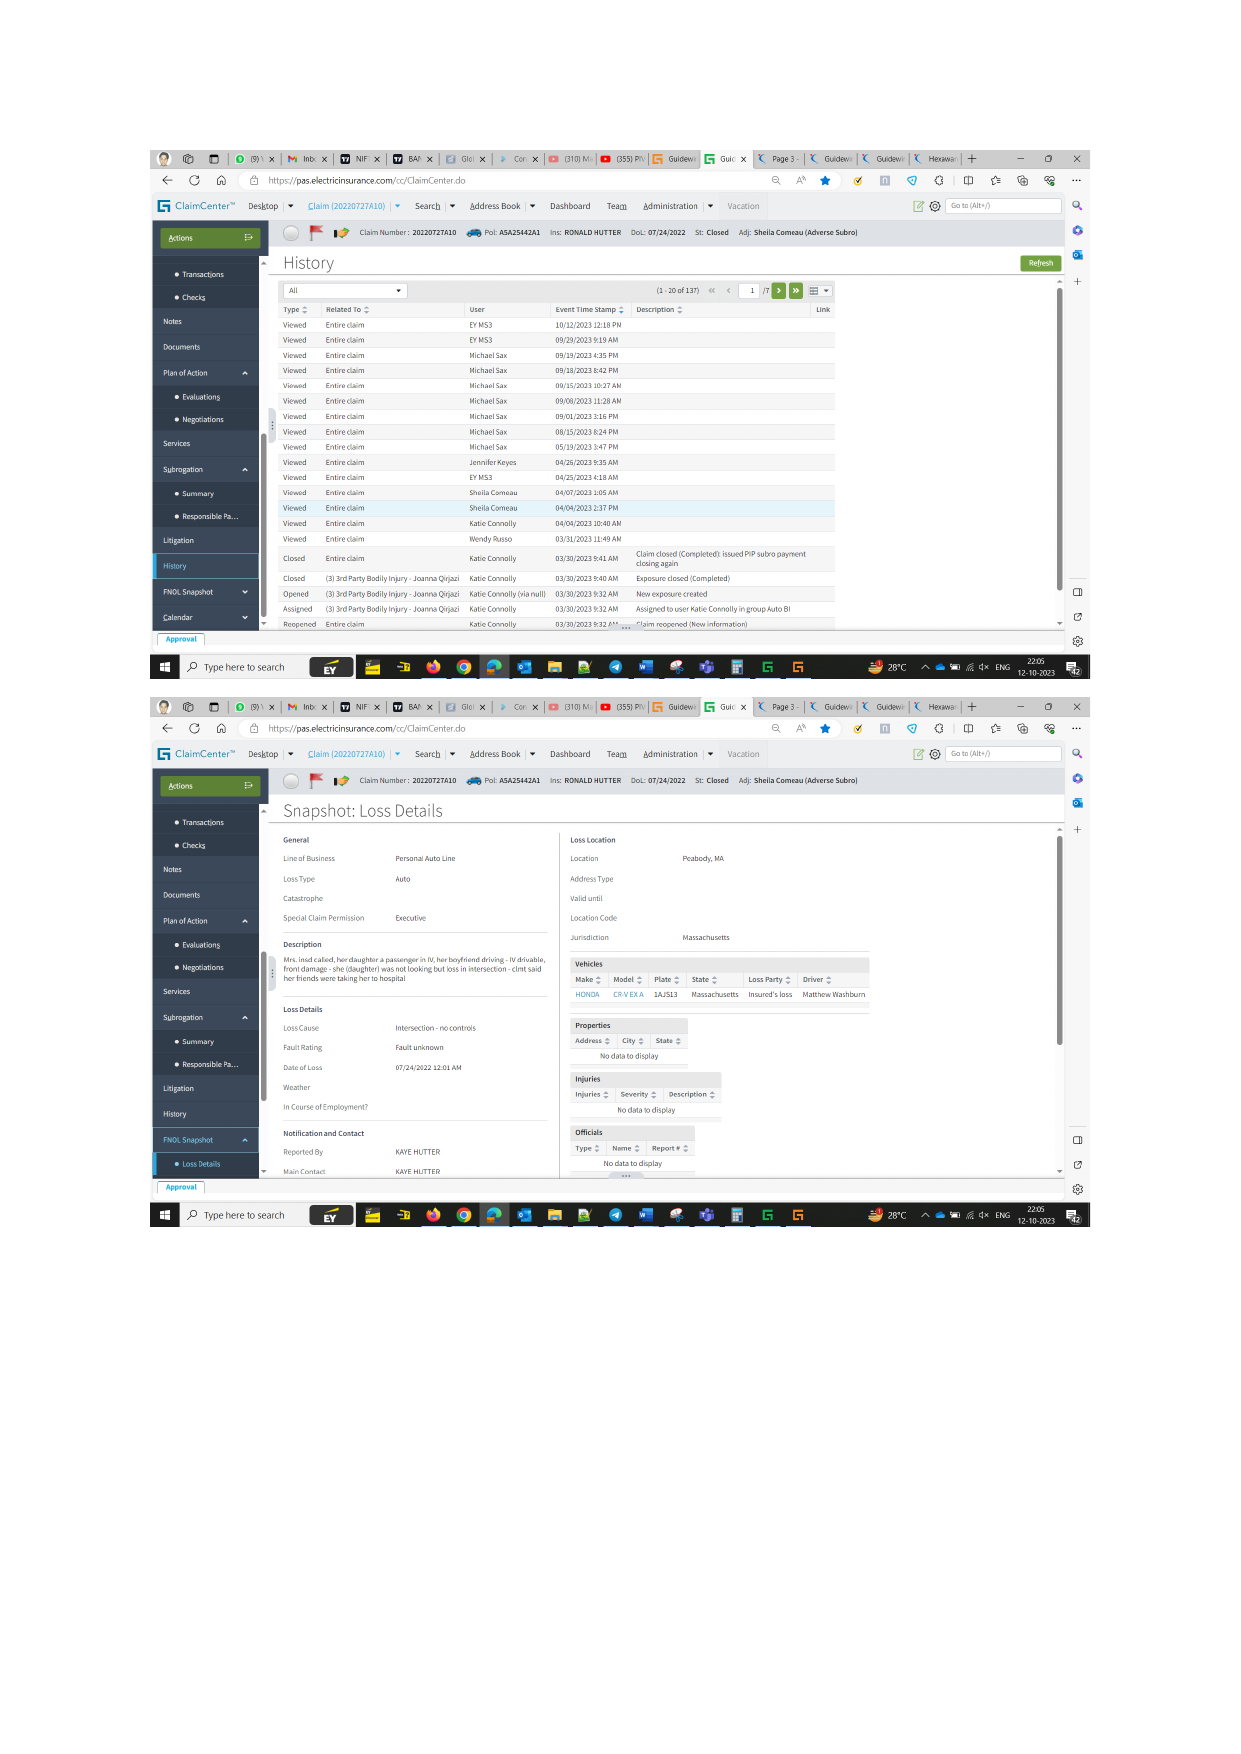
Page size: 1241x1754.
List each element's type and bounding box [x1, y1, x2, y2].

picture [150, 697, 1091, 1227]
picture [150, 150, 1091, 679]
